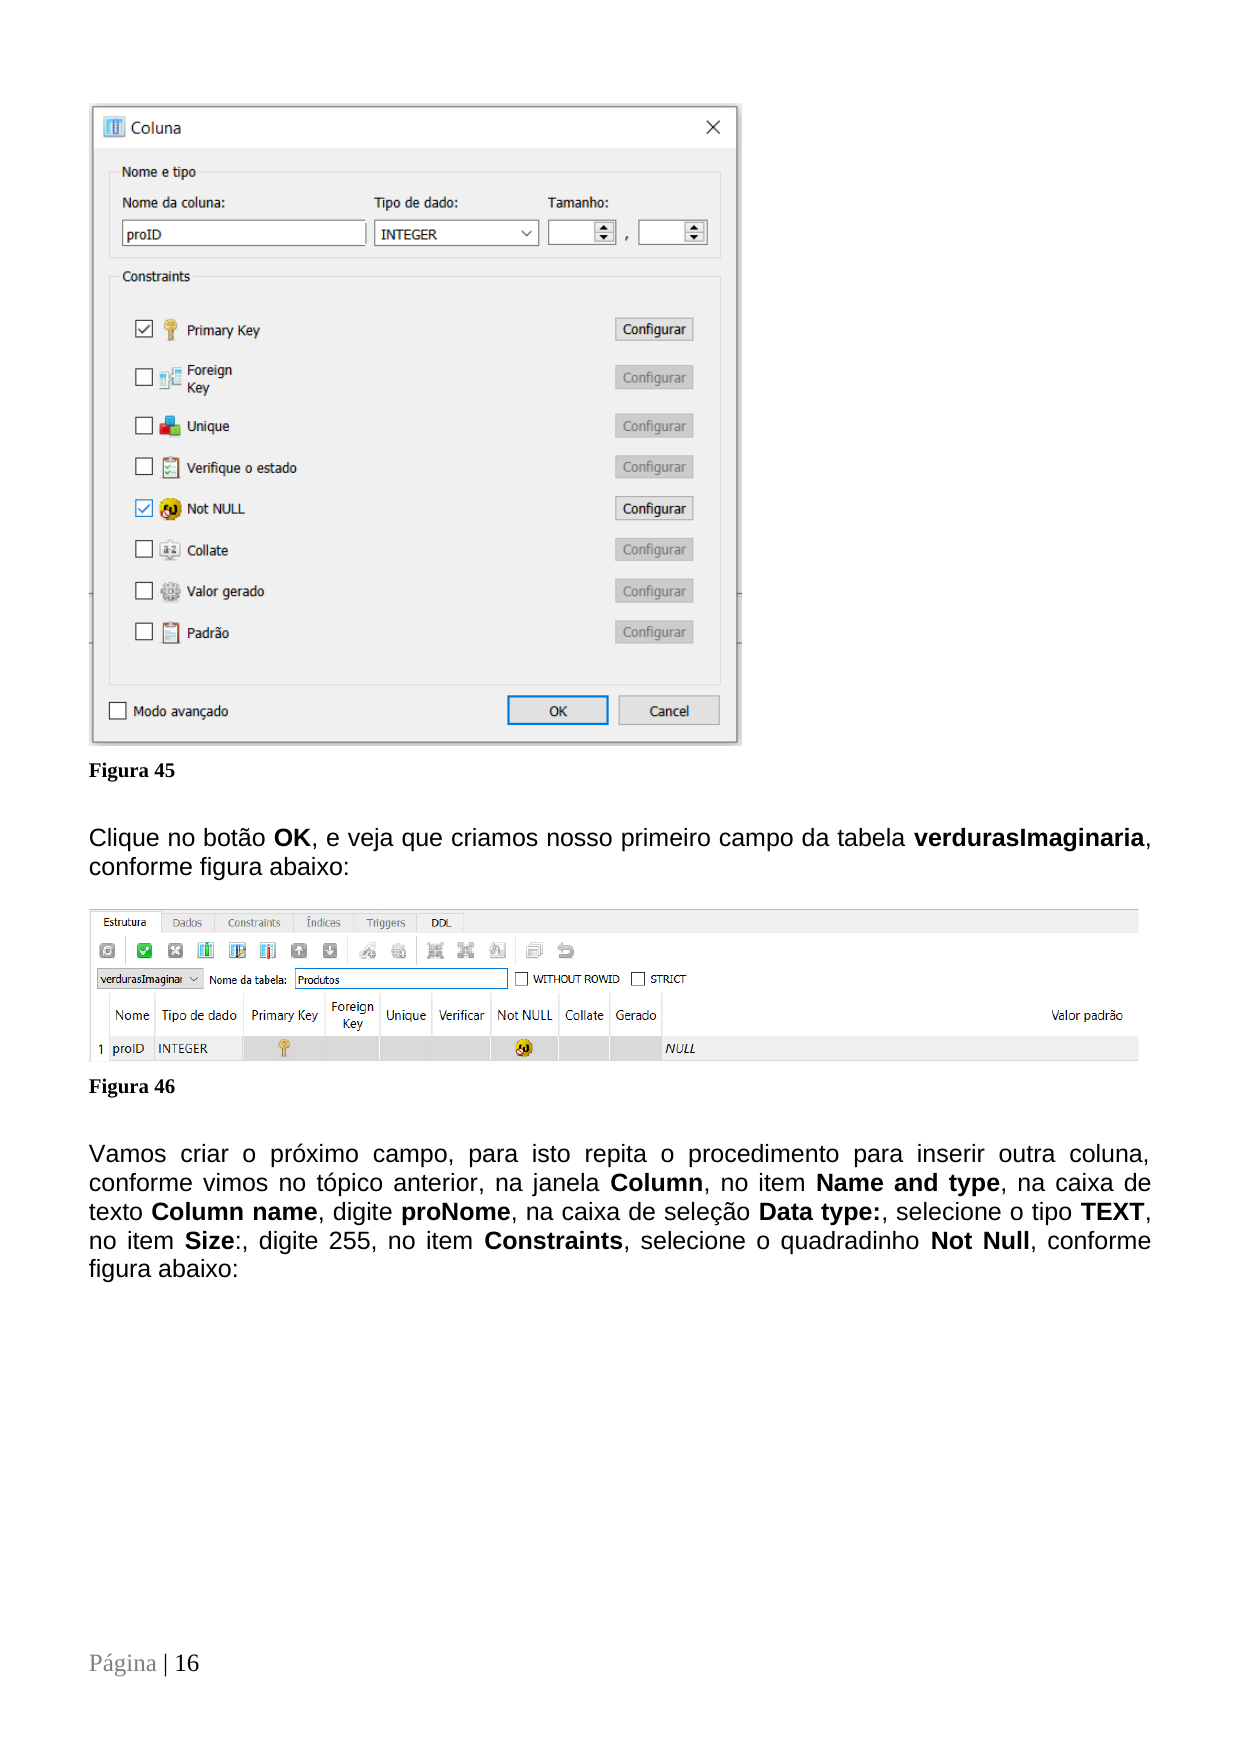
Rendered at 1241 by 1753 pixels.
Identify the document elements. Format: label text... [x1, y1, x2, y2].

text Figura 46 [89, 1074, 1152, 1098]
text Clique no botão OK, e veja que criamos nosso primeiro campo da tabela verdurasImaginaria, conforme figura abaixo: [89, 823, 1152, 880]
text Vamos criar o próximo campo, para isto repita o procedimento para inserir outra coluna, conforme vimos no tópico anterior, na janela Column, no item Name and type, na caixa de texto Column name, digite proNome, na caixa de seleção Data type:, selecione o tipo TEXT, no item Size:, digite 255, no item Constraints, selecione o quadradinho Not Null, conforme figura abaixo: [89, 1139, 1152, 1283]
picture [88, 103, 743, 746]
text Figura 45 [89, 758, 1152, 782]
picture [88, 909, 1139, 1062]
